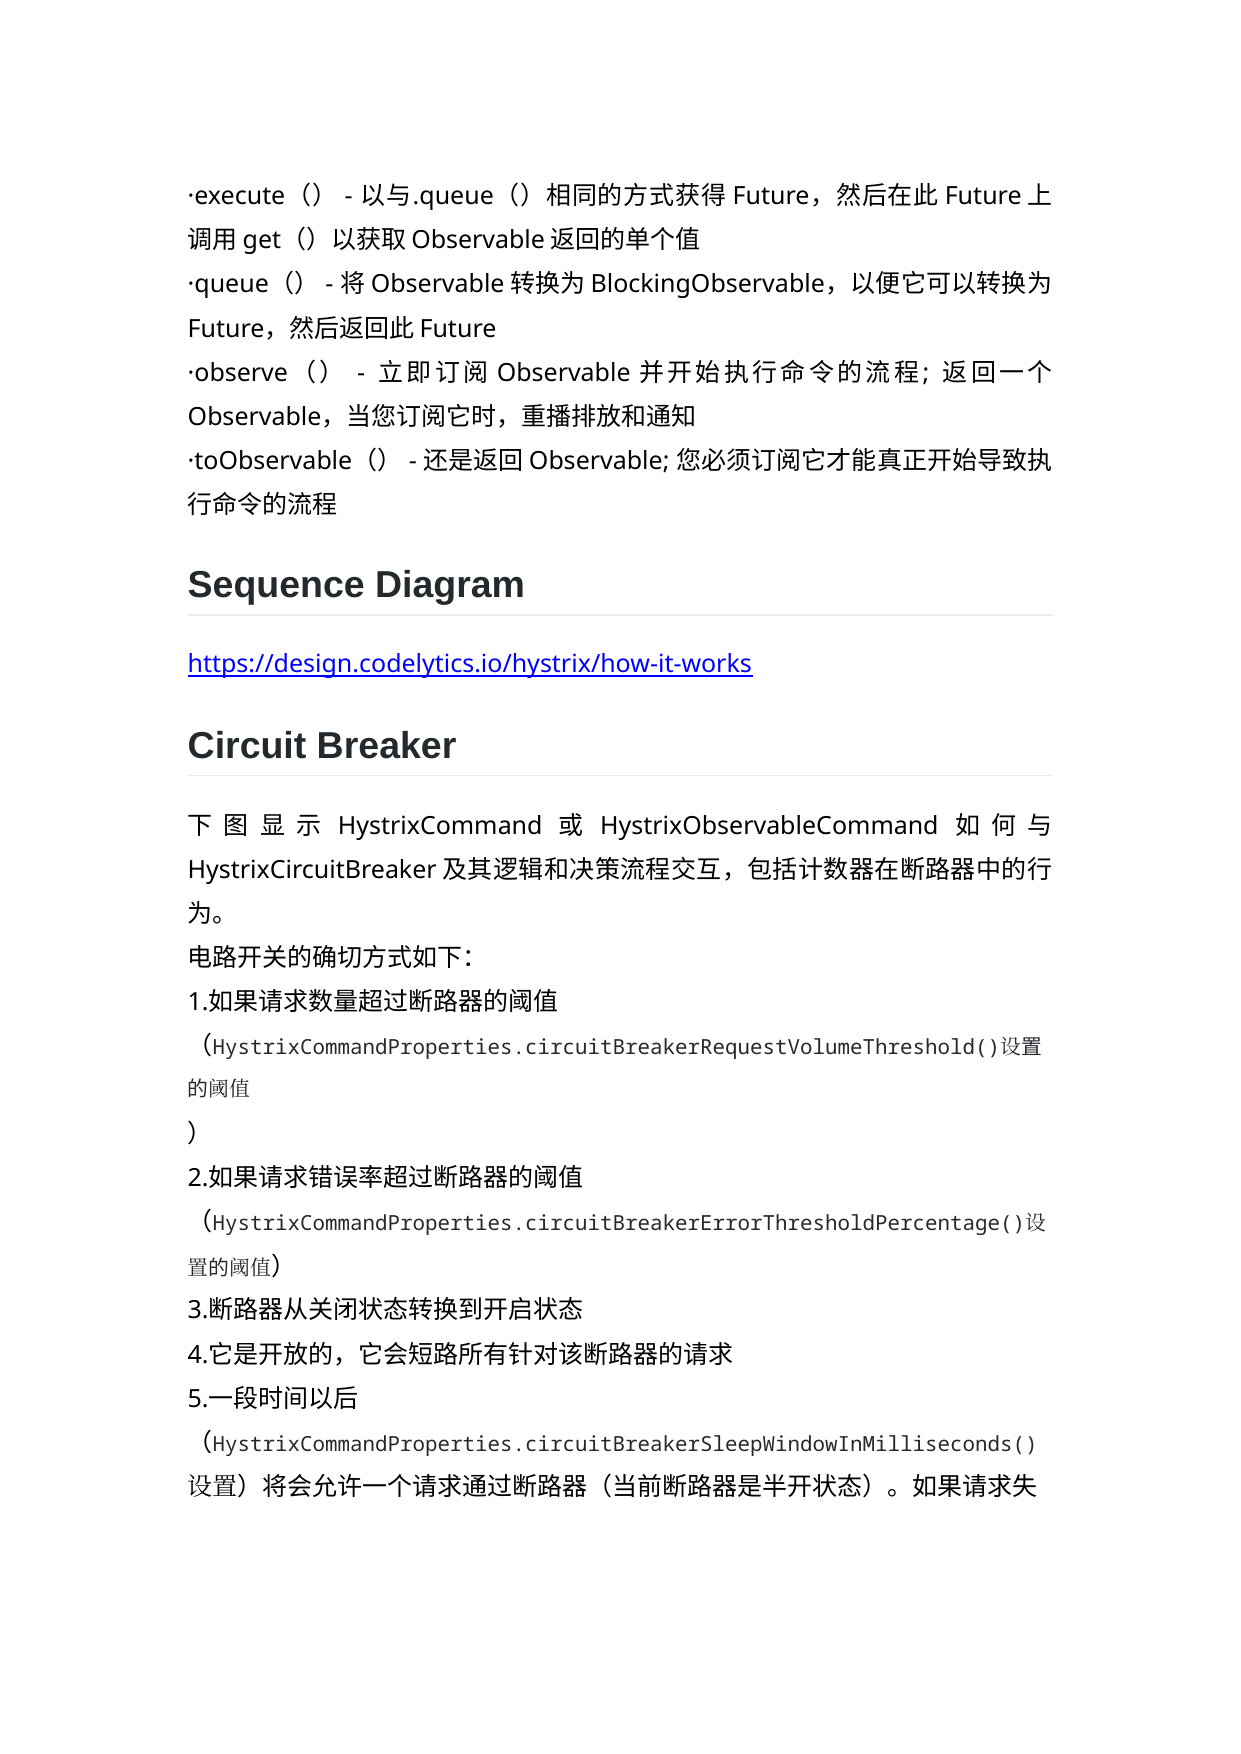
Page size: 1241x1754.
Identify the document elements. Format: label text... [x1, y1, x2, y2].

text 下图显示HystrixCommand或HystrixObservableCommand如何与HystrixCircuitBreaker及其逻辑和决策流程交互，包括计数器在断路器中的行为。 [187, 801, 1053, 934]
subtitle Circuit Breaker [187, 722, 1053, 776]
text 电路开关的确切方式如下： [187, 934, 1053, 978]
text ·execute（） - 以与.queue（）相同的方式获得Future，然后在此Future上调用get（）以获取Observable返回的单个值 [187, 172, 1053, 260]
text ·observe（） - 立即订阅Observable并开始执行命令的流程; 返回一个Observable，当您订阅它时，重播排放和通知 [187, 348, 1053, 436]
text 4.它是开放的，它会短路所有针对该断路器的请求 [187, 1330, 1053, 1374]
text https://design.codelytics.io/hystrix/how-it-works [187, 641, 1053, 685]
text ） [187, 1110, 1053, 1154]
subtitle Sequence Diagram [187, 562, 1053, 616]
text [187, 1374, 1053, 1506]
text 3.断路器从关闭状态转换到开启状态 [187, 1286, 1053, 1330]
text 1.如果请求数量超过断路器的阈值（HystrixCommandProperties.circuitBreakerRequestVolumeThreshold()设置的阈值 [187, 978, 1053, 1110]
text ·toObservable（） - 还是返回Observable; 您必须订阅它才能真正开始导致执行命令的流程 [187, 436, 1053, 524]
text 2.如果请求错误率超过断路器的阈值（HystrixCommandProperties.circuitBreakerErrorThresholdPercentage()设置的阈值） [187, 1154, 1053, 1286]
text ·queue（） - 将Observable转换为BlockingObservable，以便它可以转换为Future，然后返回此Future [187, 260, 1053, 348]
